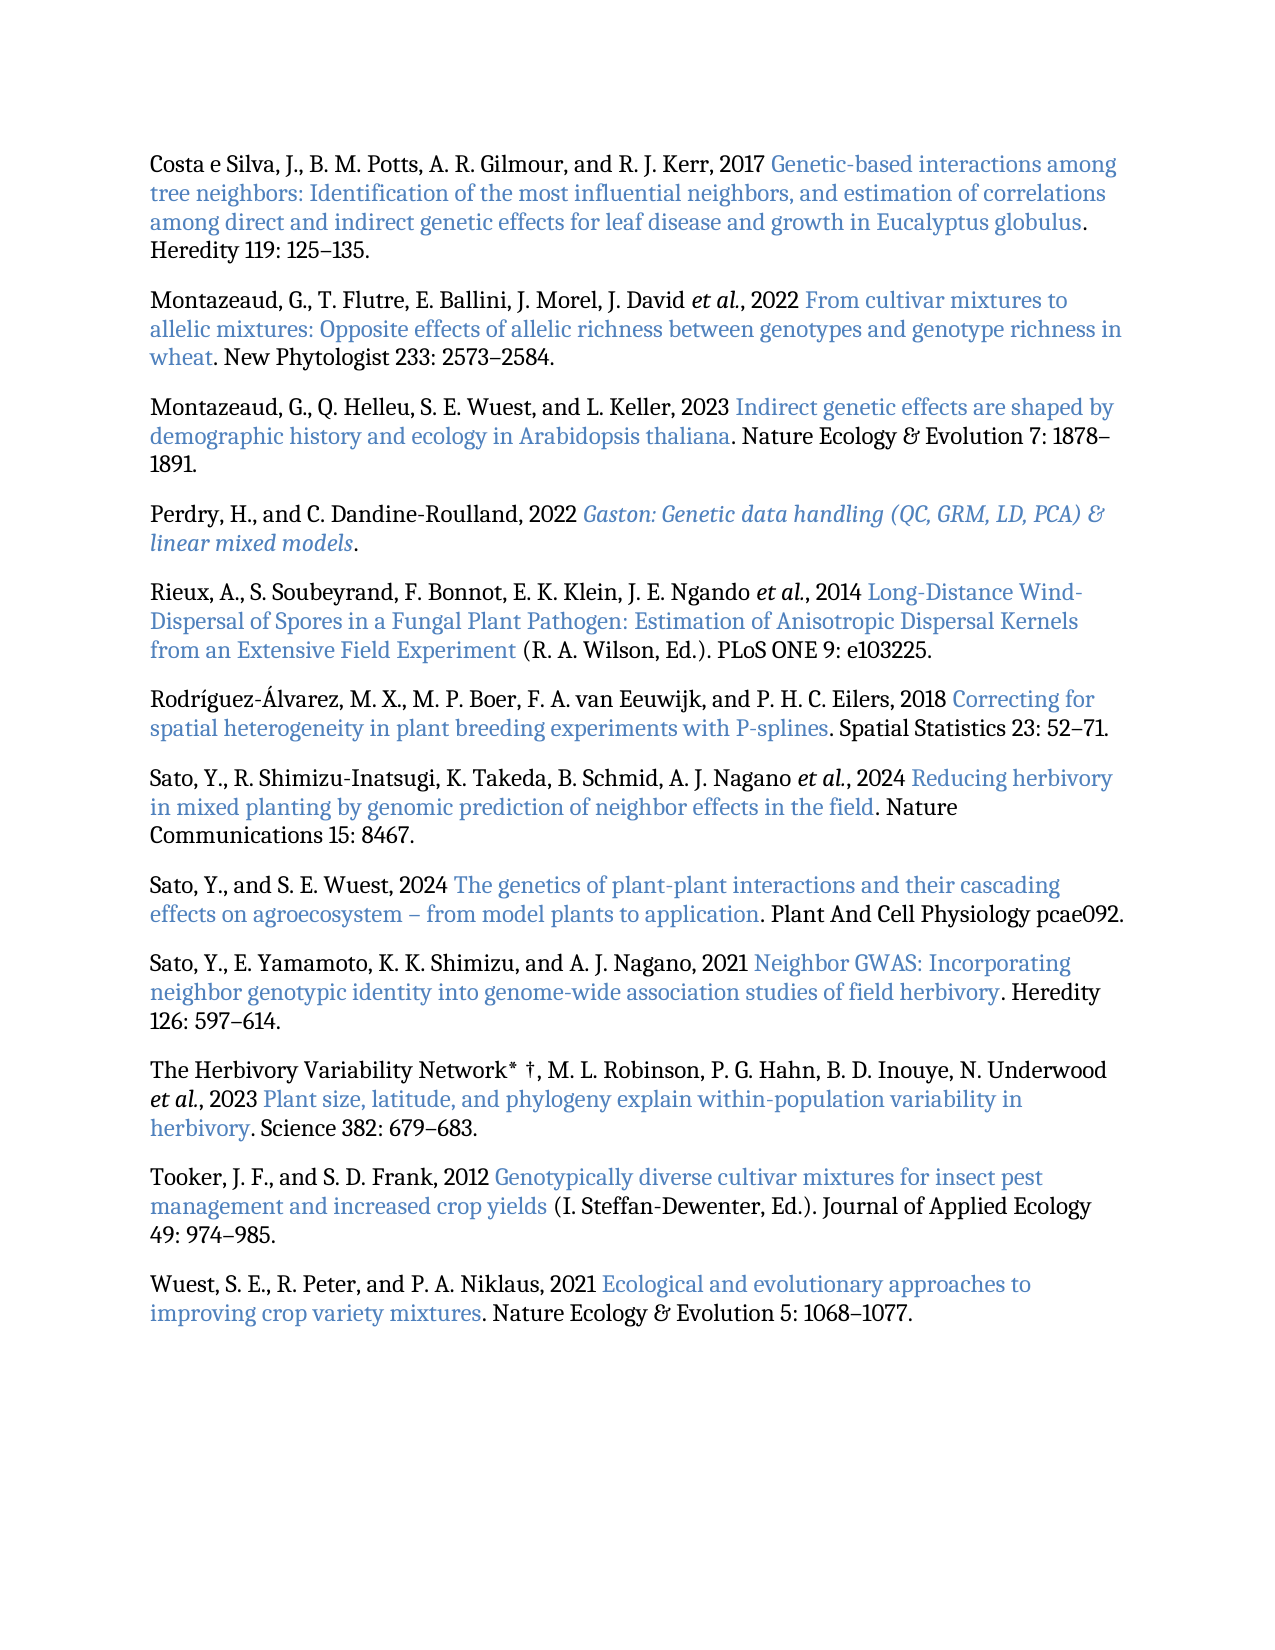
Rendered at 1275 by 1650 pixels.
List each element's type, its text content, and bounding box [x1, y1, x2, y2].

text Perdry, H., and C. Dandine-Roulland, 2022 Gaston: Genetic data handling (QC, GRM, LD, PCA) & linear mixed models. [150, 500, 1125, 557]
text Rieux, A., S. Soubeyrand, F. Bonnot, E. K. Klein, J. E. Ngando et al., 2014 Long-Distance Wind-Dispersal of Spores in a Fungal Plant Pathogen: Estimation of Anisotropic Dispersal Kernels from an Extensive Field Experiment (R. A. Wilson, Ed.). PLoS ONE 9: e103225. [150, 578, 1125, 664]
text Wuest, S. E., R. Peter, and P. A. Niklaus, 2021 Ecological and evolutionary approaches to improving crop variety mixtures. Nature Ecology & Evolution 5: 1068–1077. [150, 1270, 1125, 1328]
text Tooker, J. F., and S. D. Frank, 2012 Genotypically diverse cultivar mixtures for insect pest management and increased crop yields (I. Steffan-Dewenter, Ed.). Journal of Applied Ecology 49: 974–985. [150, 1163, 1125, 1249]
text Sato, Y., R. Shimizu-Inatsugi, K. Takeda, B. Schmid, A. J. Nagano et al., 2024 Reducing herbivory in mixed planting by genomic prediction of neighbor effects in the field. Nature Communications 15: 8467. [150, 764, 1125, 850]
text Montazeaud, G., T. Flutre, E. Ballini, J. Morel, J. David et al., 2022 From cultivar mixtures to allelic mixtures: Opposite effects of allelic richness between genotypes and genotype richness in wheat. New Phytologist 233: 2573–2584. [150, 286, 1125, 372]
text The Herbivory Variability Network* †, M. L. Robinson, P. G. Hahn, B. D. Inouye, N. Underwood et al., 2023 Plant size, latitude, and phylogeny explain within-population variability in herbivory. Science 382: 679–683. [150, 1056, 1125, 1142]
text Montazeaud, G., Q. Helleu, S. E. Wuest, and L. Keller, 2023 Indirect genetic effects are shaped by demographic history and ecology in Arabidopsis thaliana. Nature Ecology & Evolution 7: 1878–1891. [150, 393, 1125, 479]
text Sato, Y., and S. E. Wuest, 2024 The genetics of plant-plant interactions and their cascading effects on agroecosystem – from model plants to application. Plant And Cell Physiology pcae092. [150, 871, 1125, 928]
text Sato, Y., E. Yamamoto, K. K. Shimizu, and A. J. Nagano, 2021 Neighbor GWAS: Incorporating neighbor genotypic identity into genome-wide association studies of field herbivory. Heredity 126: 597–614. [150, 949, 1125, 1035]
text Costa e Silva, J., B. M. Potts, A. R. Gilmour, and R. J. Kerr, 2017 Genetic-based interactions among tree neighbors: Identification of the most influential neighbors, and estimation of correlations among direct and indirect genetic effects for leaf disease and growth in Eucalyptus globulus. Heredity 119: 125–135. [150, 150, 1125, 265]
text Rodríguez-Álvarez, M. X., M. P. Boer, F. A. van Eeuwijk, and P. H. C. Eilers, 2018 Correcting for spatial heterogeneity in plant breeding experiments with P-splines. Spatial Statistics 23: 52–71. [150, 685, 1125, 743]
